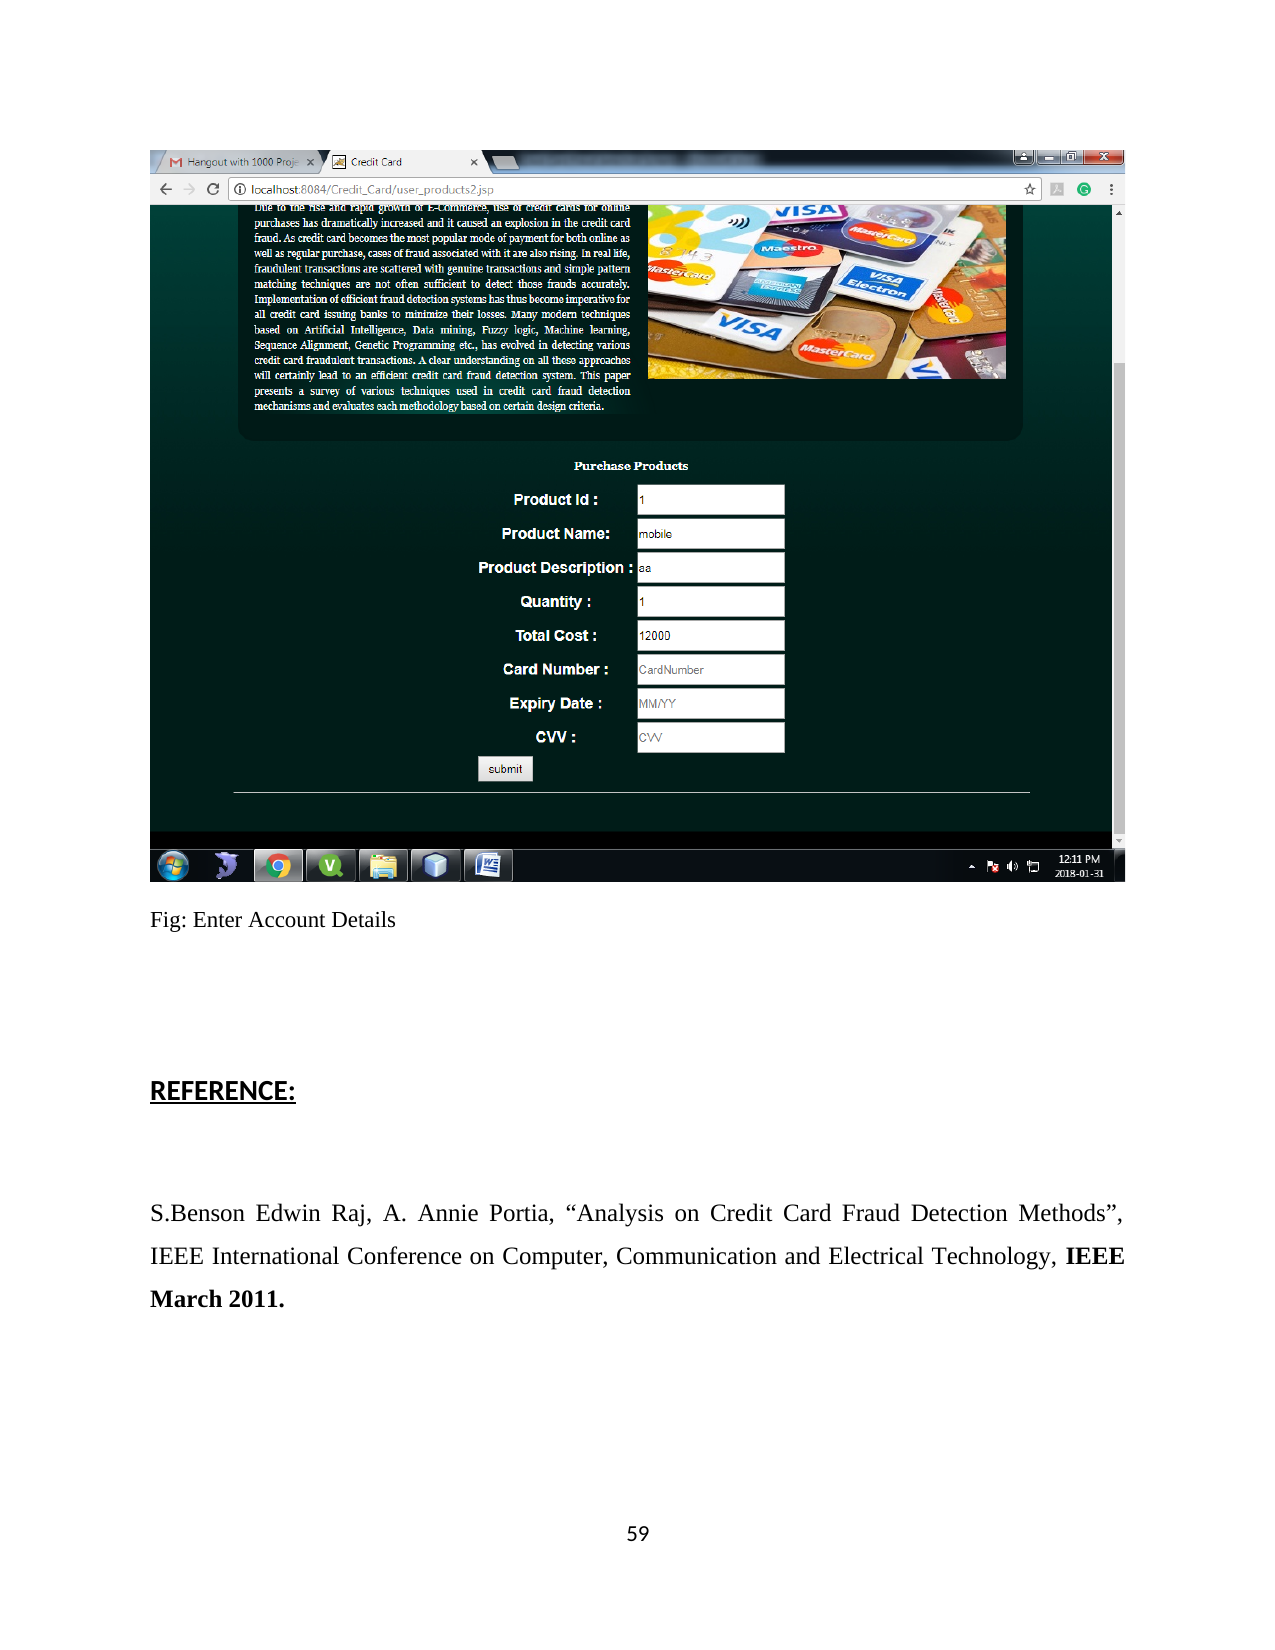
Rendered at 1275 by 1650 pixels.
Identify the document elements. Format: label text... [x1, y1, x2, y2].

text S.Benson Edwin Raj, A. Annie Portia, “Analysis on Credit Card Fraud Detection Methods”, IEEE International Conference on Computer, Communication and Electrical Technology, IEEE March 2011. [150, 1198, 1125, 1313]
text Fig: Enter Account Details [150, 906, 1125, 933]
picture [150, 150, 1125, 882]
text REFERENCE: [150, 1072, 1125, 1108]
